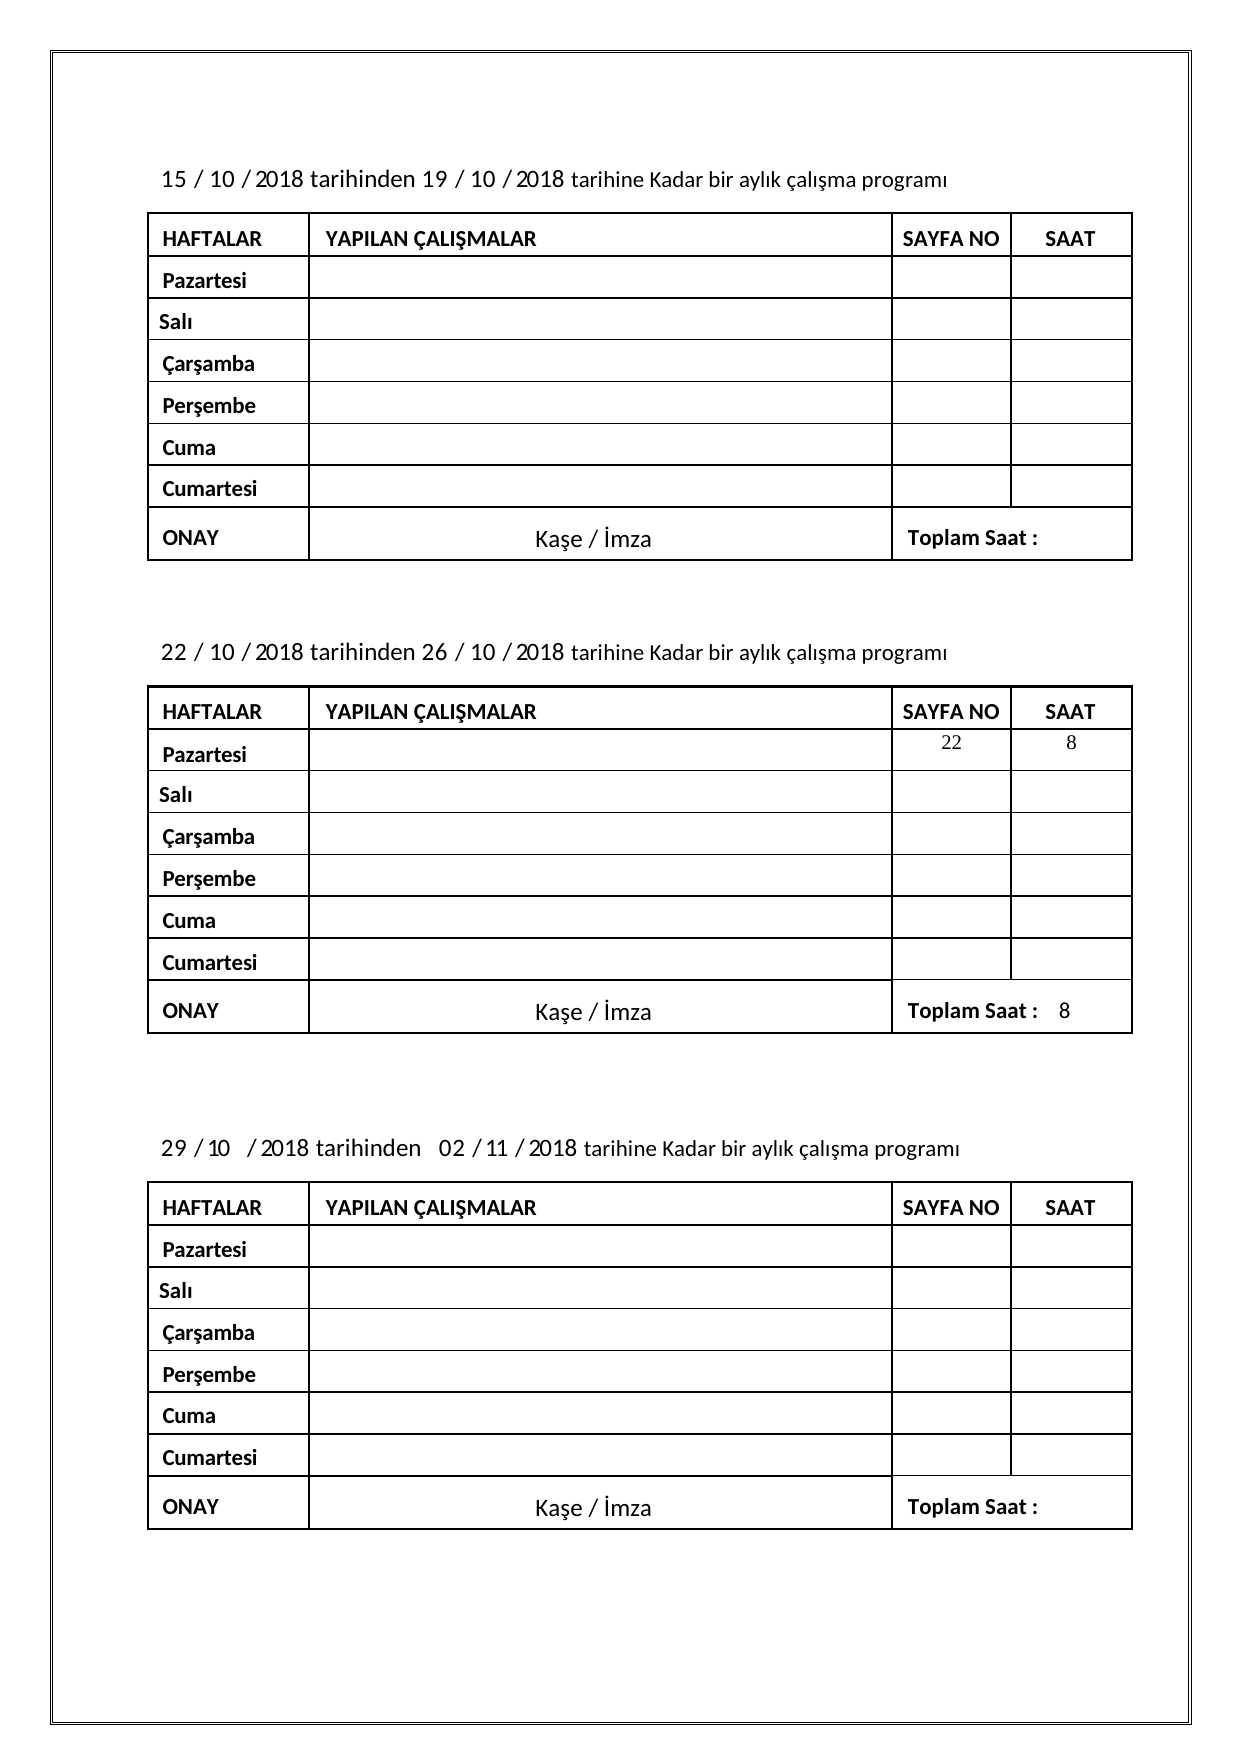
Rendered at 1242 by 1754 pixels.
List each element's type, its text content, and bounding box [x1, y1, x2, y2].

table_cell [310, 897, 891, 937]
table_header HAFTALAR [149, 1183, 308, 1224]
table_cell Toplam Saat : 8 [893, 980, 1131, 1032]
table_cell Toplam Saat : [893, 508, 1131, 559]
table_cell Çarşamba [149, 813, 308, 853]
table_cell [310, 299, 891, 339]
table_cell Salı [149, 299, 308, 339]
text 29 / 10 / 2018 tarihinden 02 / 11 / 2018 tarihine Kadar bir aylık çalışma programı [148, 1132, 1106, 1162]
table_header HAFTALAR [149, 688, 308, 728]
table_cell Pazartesi [149, 257, 308, 297]
table_cell [1012, 299, 1131, 339]
table_cell Kaşe / İmza [310, 508, 891, 559]
table_cell [893, 939, 1010, 979]
table_cell Pazartesi [149, 1226, 308, 1266]
table_cell [893, 299, 1010, 339]
table_cell [310, 466, 891, 506]
table_cell [310, 1351, 891, 1391]
table_cell [1012, 1309, 1131, 1349]
table_cell [1012, 340, 1131, 381]
table_cell [310, 1393, 891, 1433]
table_cell [893, 897, 1010, 937]
table_header SAYFA NO [893, 1183, 1010, 1224]
table_cell [893, 424, 1010, 464]
text 15 / 10 / 2018 tarihinden 19 / 10 / 2018 tarihine Kadar bir aylık çalışma programı [148, 163, 1106, 193]
table_header SAAT [1012, 214, 1131, 255]
table_cell Perşembe [149, 1351, 308, 1391]
table_cell [310, 424, 891, 464]
table_cell [893, 382, 1010, 422]
table_cell [1012, 1226, 1131, 1266]
table_cell [1012, 382, 1131, 422]
table_cell [310, 382, 891, 422]
table_header SAAT [1012, 1183, 1131, 1224]
table_cell Cumartesi [149, 939, 308, 979]
table_cell Salı [149, 1268, 308, 1308]
table_cell ONAY [149, 981, 308, 1032]
table_cell [310, 939, 891, 979]
table_cell [893, 1309, 1010, 1349]
table_cell [893, 855, 1010, 895]
table_header SAYFA NO [893, 688, 1010, 728]
table_cell Perşembe [149, 855, 308, 895]
table_cell Cumartesi [149, 466, 308, 506]
table_cell Cuma [149, 1393, 308, 1433]
table_cell [893, 466, 1010, 506]
table_cell [310, 855, 891, 895]
table_cell Çarşamba [149, 340, 308, 381]
table_cell Pazartesi [149, 730, 308, 770]
table_cell [1012, 771, 1131, 812]
table_cell [893, 257, 1010, 297]
table_cell [310, 771, 891, 812]
table_cell Çarşamba [149, 1309, 308, 1349]
table_cell [893, 1393, 1010, 1433]
table_cell 22 [893, 730, 1010, 770]
table_header YAPILAN ÇALIŞMALAR [310, 1183, 891, 1224]
table_cell [310, 1268, 891, 1308]
table_cell [1012, 466, 1131, 506]
table_header YAPILAN ÇALIŞMALAR [310, 214, 891, 255]
table_cell [893, 1268, 1010, 1308]
table_cell [1012, 424, 1131, 464]
table_cell [893, 340, 1010, 381]
table_header SAYFA NO [893, 214, 1010, 255]
table_cell [310, 257, 891, 297]
table_cell [1012, 897, 1131, 937]
table_cell [1012, 1351, 1131, 1391]
table_cell Kaşe / İmza [310, 981, 891, 1032]
table_header HAFTALAR [149, 214, 308, 255]
table_cell 8 [1012, 730, 1131, 770]
table_cell [1012, 939, 1131, 979]
table_cell [893, 1435, 1010, 1475]
table_cell [893, 1351, 1010, 1391]
table_cell Perşembe [149, 382, 308, 422]
table_cell [1012, 813, 1131, 853]
text 22 / 10 / 2018 tarihinden 26 / 10 / 2018 tarihine Kadar bir aylık çalışma programı [148, 636, 1106, 666]
table_cell [310, 1435, 891, 1475]
table_cell Kaşe / İmza [310, 1477, 891, 1528]
table_cell [893, 771, 1010, 812]
table_cell [1012, 257, 1131, 297]
table_cell [1012, 1393, 1131, 1433]
table_cell Cuma [149, 424, 308, 464]
table_header SAAT [1012, 688, 1131, 728]
table_cell Salı [149, 771, 308, 812]
table_cell [893, 1226, 1010, 1266]
table_cell [310, 813, 891, 853]
table_cell ONAY [149, 1477, 308, 1528]
table_cell Cumartesi [149, 1435, 308, 1475]
table_cell [310, 1226, 891, 1266]
table_cell [1012, 1268, 1131, 1308]
table_cell ONAY [149, 508, 308, 559]
table_cell [310, 340, 891, 381]
table_cell [893, 813, 1010, 853]
table_cell Cuma [149, 897, 308, 937]
table_header YAPILAN ÇALIŞMALAR [310, 688, 891, 728]
table_cell [310, 1309, 891, 1349]
table_cell [1012, 855, 1131, 895]
table_cell Toplam Saat : [893, 1476, 1131, 1528]
table_cell [310, 730, 891, 770]
table_cell [1012, 1435, 1131, 1475]
